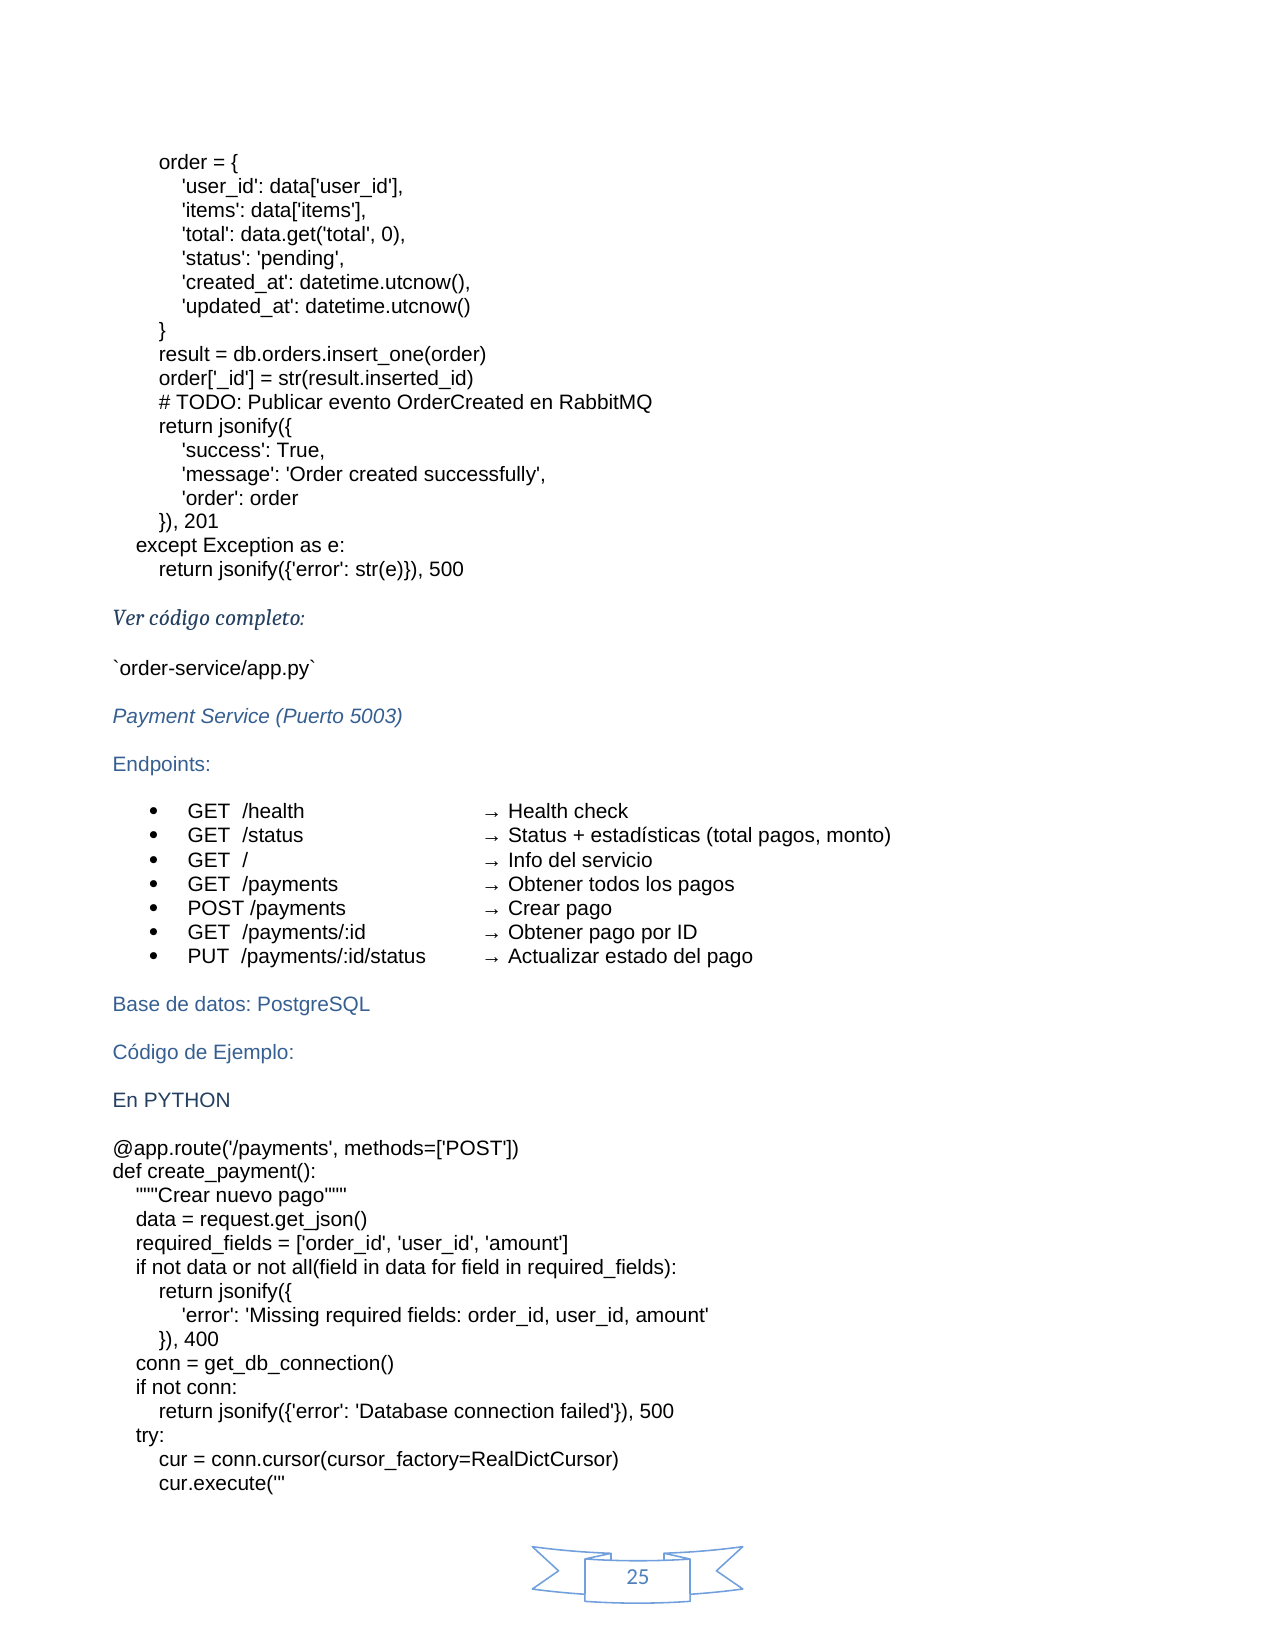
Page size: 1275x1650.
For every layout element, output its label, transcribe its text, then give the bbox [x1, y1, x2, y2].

list PUT /payments/:id/status → Actualizar estado del pago [150, 944, 1162, 968]
list POST /payments → Crear pago [150, 896, 1162, 919]
text 'user_id': data['user_id'], [112, 174, 1162, 198]
text return jsonify({ [112, 1279, 1162, 1303]
text 'order': order [112, 485, 1162, 509]
text required_fields = ['order_id', 'user_id', 'amount'] [112, 1231, 1162, 1255]
text cur.execute(''' [112, 1471, 1162, 1495]
subtitle Ver código completo: [112, 605, 1162, 632]
subtitle Endpoints: [112, 751, 1162, 775]
text """Crear nuevo pago""" [112, 1183, 1162, 1207]
text return jsonify({'error': str(e)}), 500 [112, 557, 1162, 581]
text conn = get_db_connection() [112, 1351, 1162, 1375]
text result = db.orders.insert_one(order) [112, 342, 1162, 366]
subtitle Base de datos: PostgreSQL [112, 992, 1162, 1016]
list GET /status → Status + estadísticas (total pagos, monto) [150, 823, 1162, 847]
text try: [112, 1423, 1162, 1447]
text `order-service/app.py` [112, 656, 1162, 679]
text 'status': 'pending', [112, 246, 1162, 270]
text }), 201 [112, 509, 1162, 533]
text 'success': True, [112, 437, 1162, 461]
subtitle Payment Service (Puerto 5003) [112, 703, 1162, 727]
text cur = conn.cursor(cursor_factory=RealDictCursor) [112, 1447, 1162, 1471]
text 'created_at': datetime.utcnow(), [112, 270, 1162, 294]
text } [112, 318, 1162, 342]
text if not conn: [112, 1375, 1162, 1399]
text @app.route('/payments', methods=['POST']) [112, 1135, 1162, 1159]
subtitle En PYTHON [112, 1087, 1162, 1111]
text if not data or not all(field in data for field in required_fields): [112, 1255, 1162, 1279]
text 'items': data['items'], [112, 198, 1162, 222]
list GET /payments → Obtener todos los pagos [150, 871, 1162, 896]
text order = { [112, 150, 1162, 174]
text 'total': data.get('total', 0), [112, 222, 1162, 246]
list GET /payments/:id → Obtener pago por ID [150, 919, 1162, 944]
text return jsonify({ [112, 413, 1162, 437]
text }), 400 [112, 1327, 1162, 1351]
list GET /health → Health check [150, 799, 1162, 823]
text data = request.get_json() [112, 1207, 1162, 1231]
text # TODO: Publicar evento OrderCreated en RabbitMQ [112, 389, 1162, 413]
list GET / → Info del servicio [150, 847, 1162, 871]
text return jsonify({'error': 'Database connection failed'}), 500 [112, 1399, 1162, 1423]
text 'updated_at': datetime.utcnow() [112, 294, 1162, 318]
text def create_payment(): [112, 1159, 1162, 1183]
subtitle Código de Ejemplo: [112, 1039, 1162, 1063]
text except Exception as e: [112, 533, 1162, 557]
text order['_id'] = str(result.inserted_id) [112, 366, 1162, 389]
text 'message': 'Order created successfully', [112, 461, 1162, 485]
text 'error': 'Missing required fields: order_id, user_id, amount' [112, 1303, 1162, 1327]
